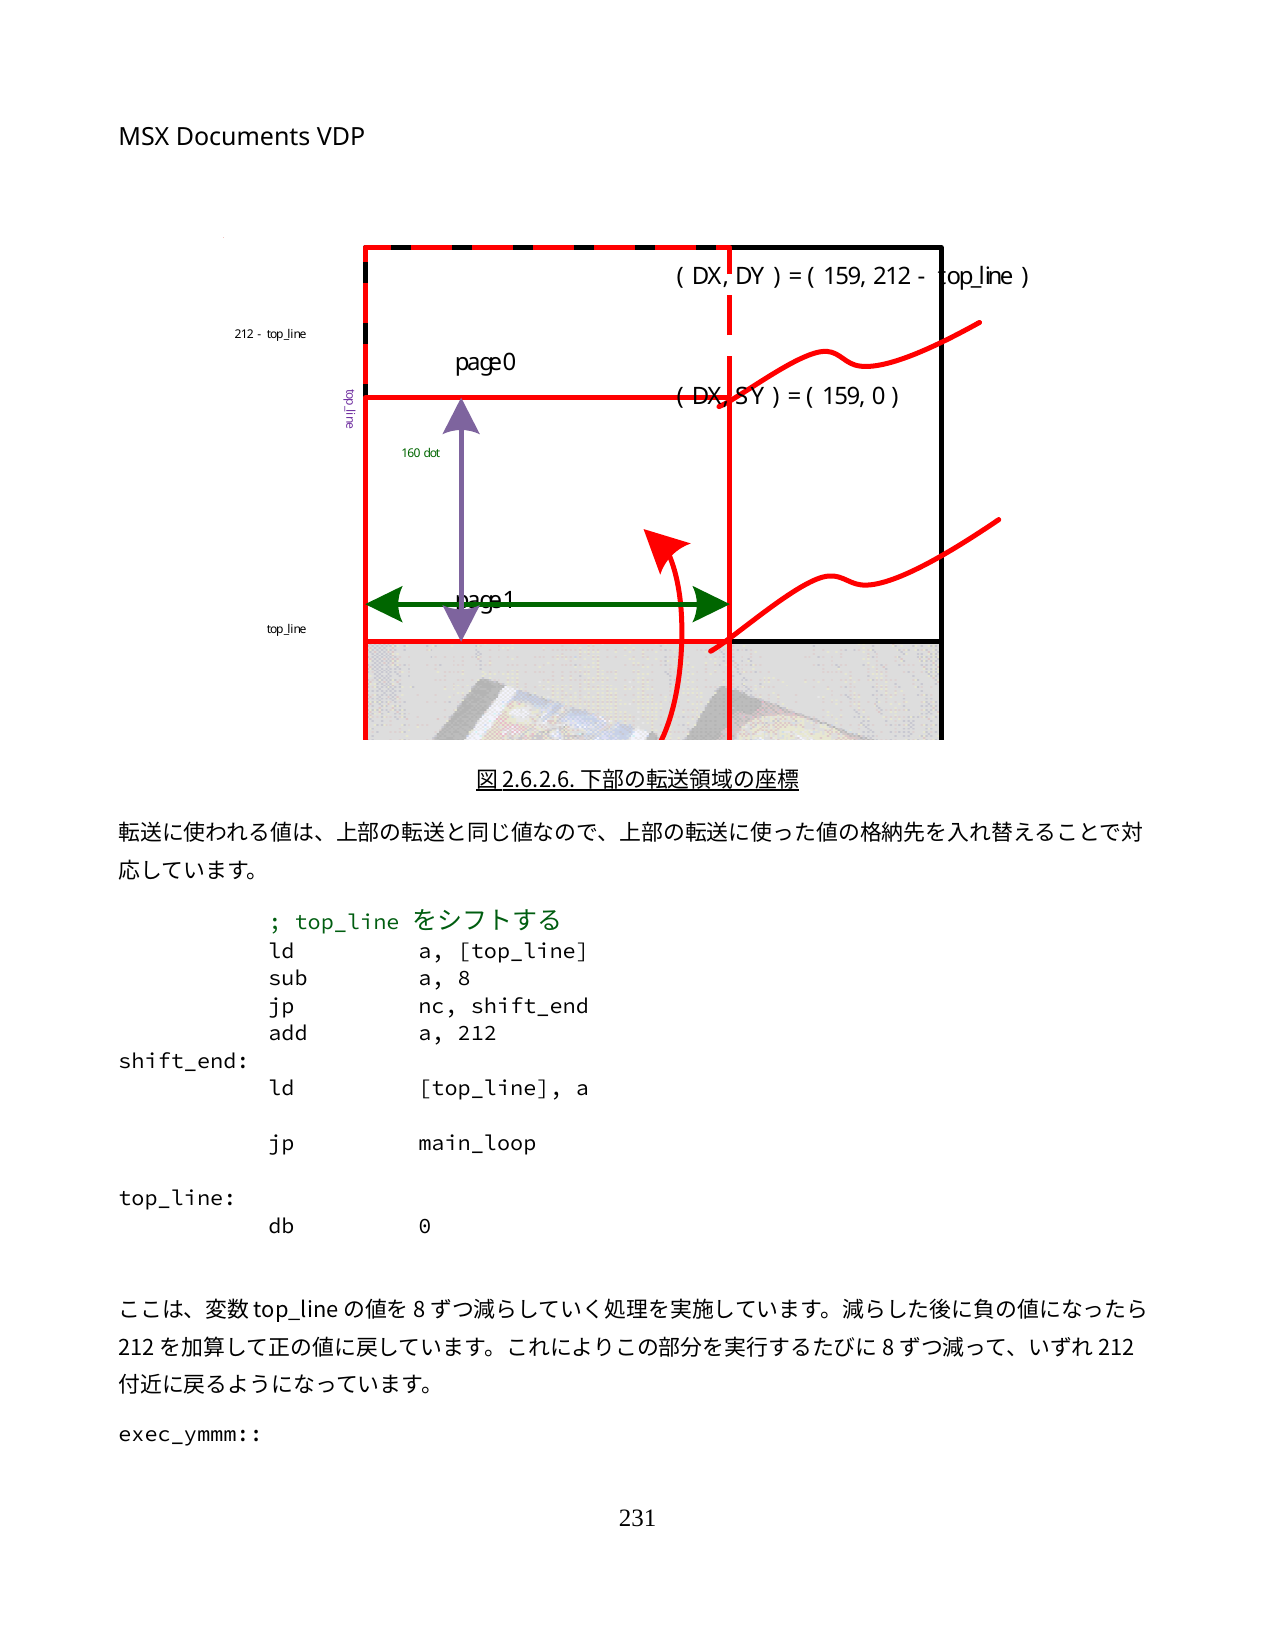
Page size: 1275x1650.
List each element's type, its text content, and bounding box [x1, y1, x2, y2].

text 図2.6.2.6. 下部の転送領域の座標 [118, 762, 1157, 794]
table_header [118, 1420, 1157, 1447]
text ここは、変数top_lineの値を 8ずつ減らしていく処理を実施しています。減らした後に負の値になったら 212 を加算して正の値に戻しています。これによりこの部分を実行するたびに 8ずつ減って、いずれ 212付近に戻るようになっています。 [118, 1292, 1157, 1399]
table_header ; top_line をシフトする ld a, [top_line] sub a, 8 jp nc, shift_end add a, 212 shift_end: ld [top_line], a jp main_loop top_line: db 0 [118, 905, 1157, 1239]
text 転送に使われる値は、上部の転送と同じ値なので、上部の転送に使った値の格納先を入れ替えることで対応しています。 [118, 815, 1157, 884]
